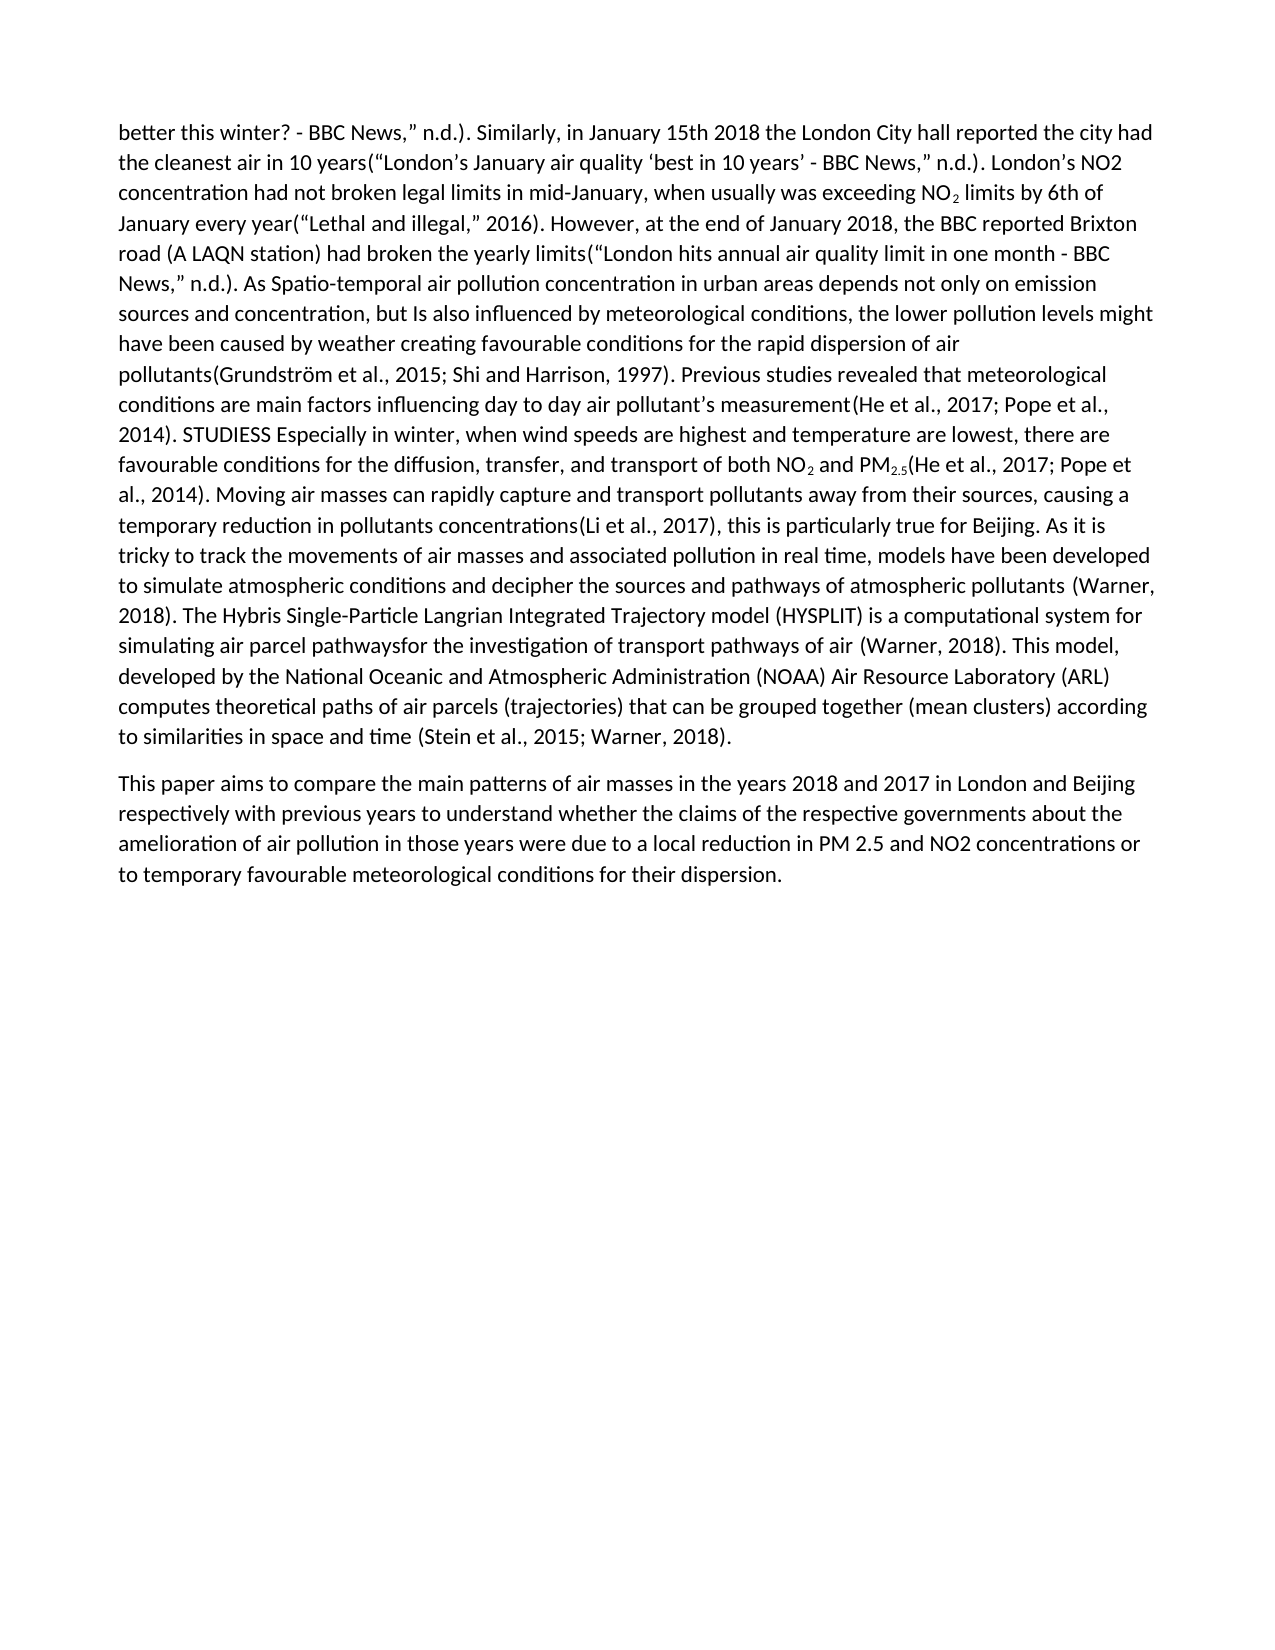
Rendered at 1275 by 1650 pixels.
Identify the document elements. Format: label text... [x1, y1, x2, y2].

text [118, 118, 1157, 750]
text This paper aims to compare the main patterns of air masses in the years 2018 and 2017 in London and Beijing respectively with previous years to understand whether the claims of the respective governments about the amelioration of air pollution in those years were due to a local reduction in PM 2.5 and NO2 concentrations or to temporary favourable meteorological conditions for their dispersion. [118, 769, 1157, 888]
